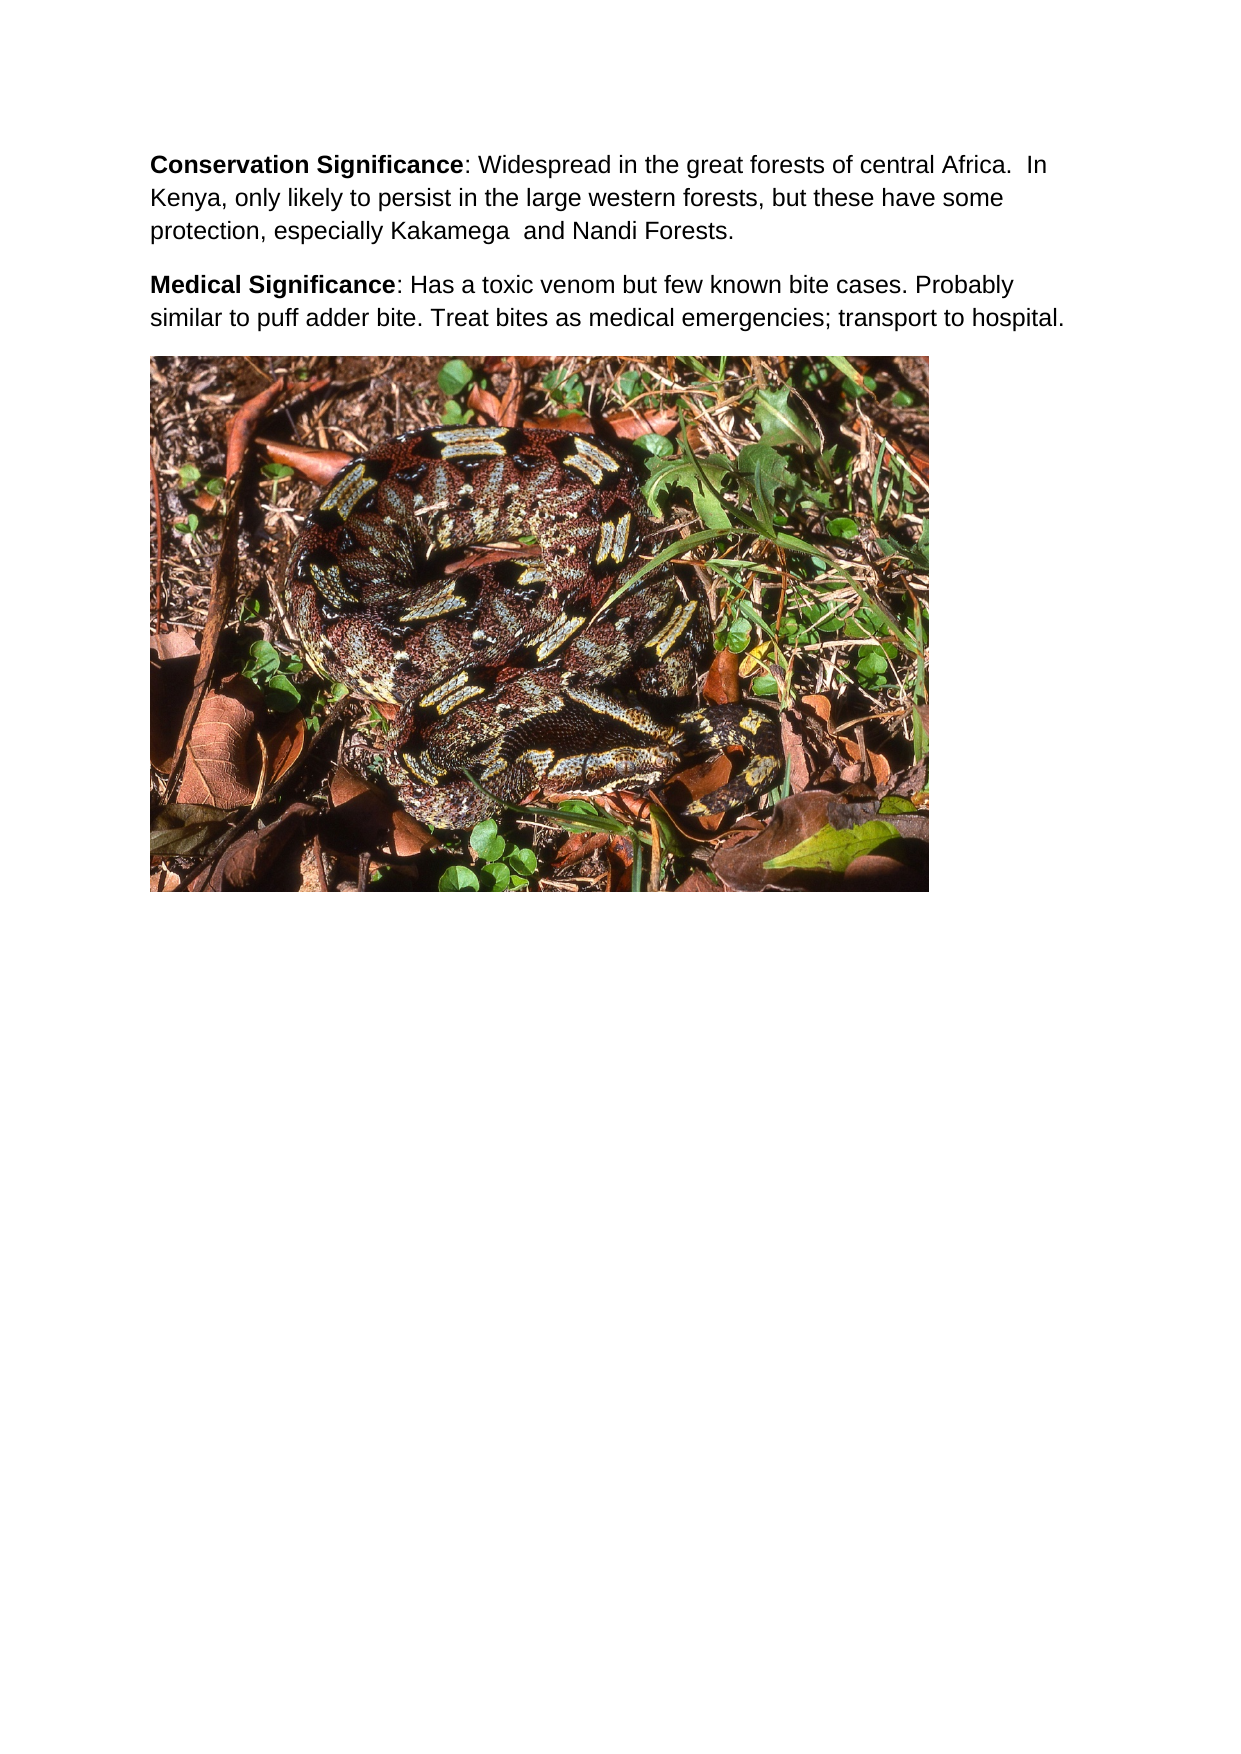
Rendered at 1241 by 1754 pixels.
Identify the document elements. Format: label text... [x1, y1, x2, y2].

text Medical Significance: Has a toxic venom but few known bite cases. Probably similar to puff adder bite. Treat bites as medical emergencies; transport to hospital. [150, 270, 1090, 332]
text Conservation Significance: Widespread in the great forests of central Africa. In Kenya, only likely to persist in the large western forests, but these have some protection, especially Kakamega and Nandi Forests. [150, 150, 1090, 245]
picture [150, 356, 929, 892]
